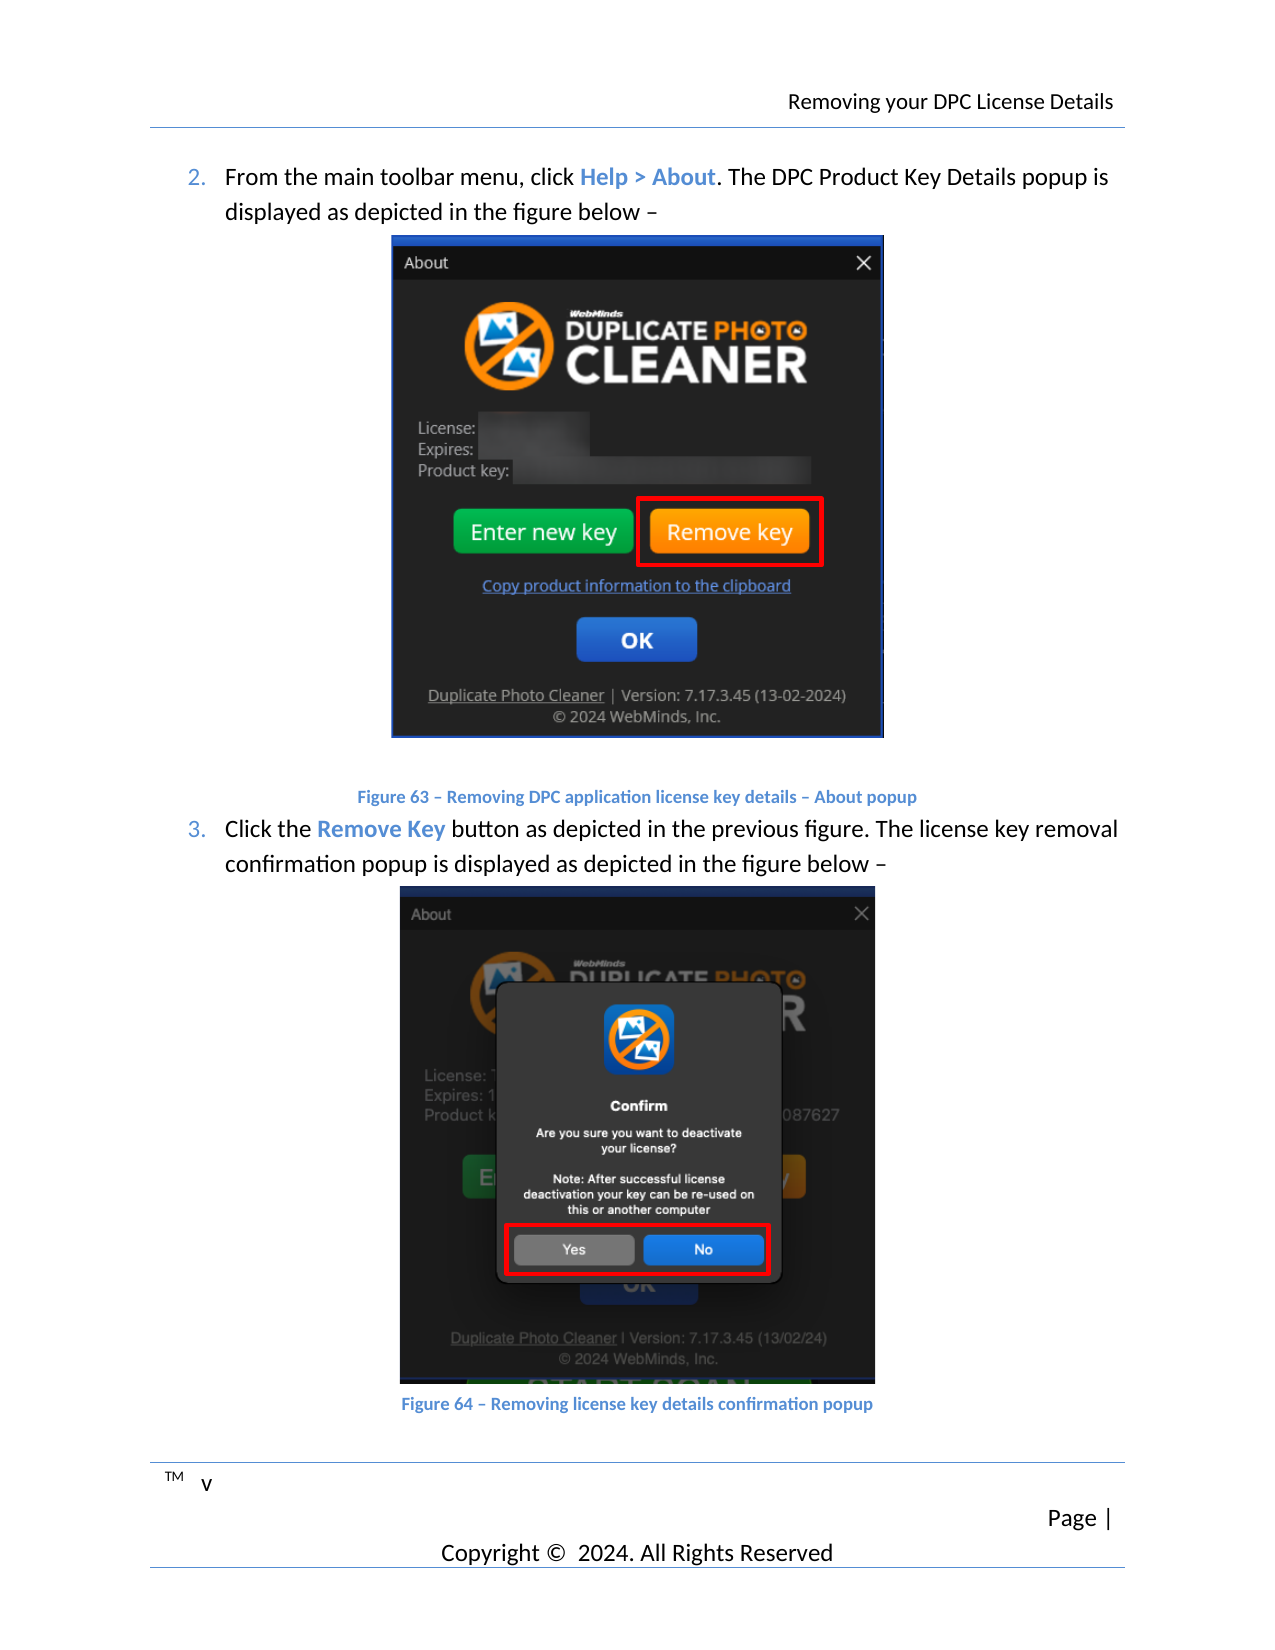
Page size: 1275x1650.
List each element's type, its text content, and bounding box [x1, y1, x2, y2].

picture [399, 886, 876, 1384]
list From the main toolbar menu, click Help > About. The DPC Product Key Details popup is displayed as depicted in the figure below – [187, 161, 1125, 227]
list Click the Remove Key button as depicted in the previous figure. The license key removal confirmation popup is displayed as depicted in the figure below – [187, 813, 1125, 878]
picture [391, 235, 884, 738]
